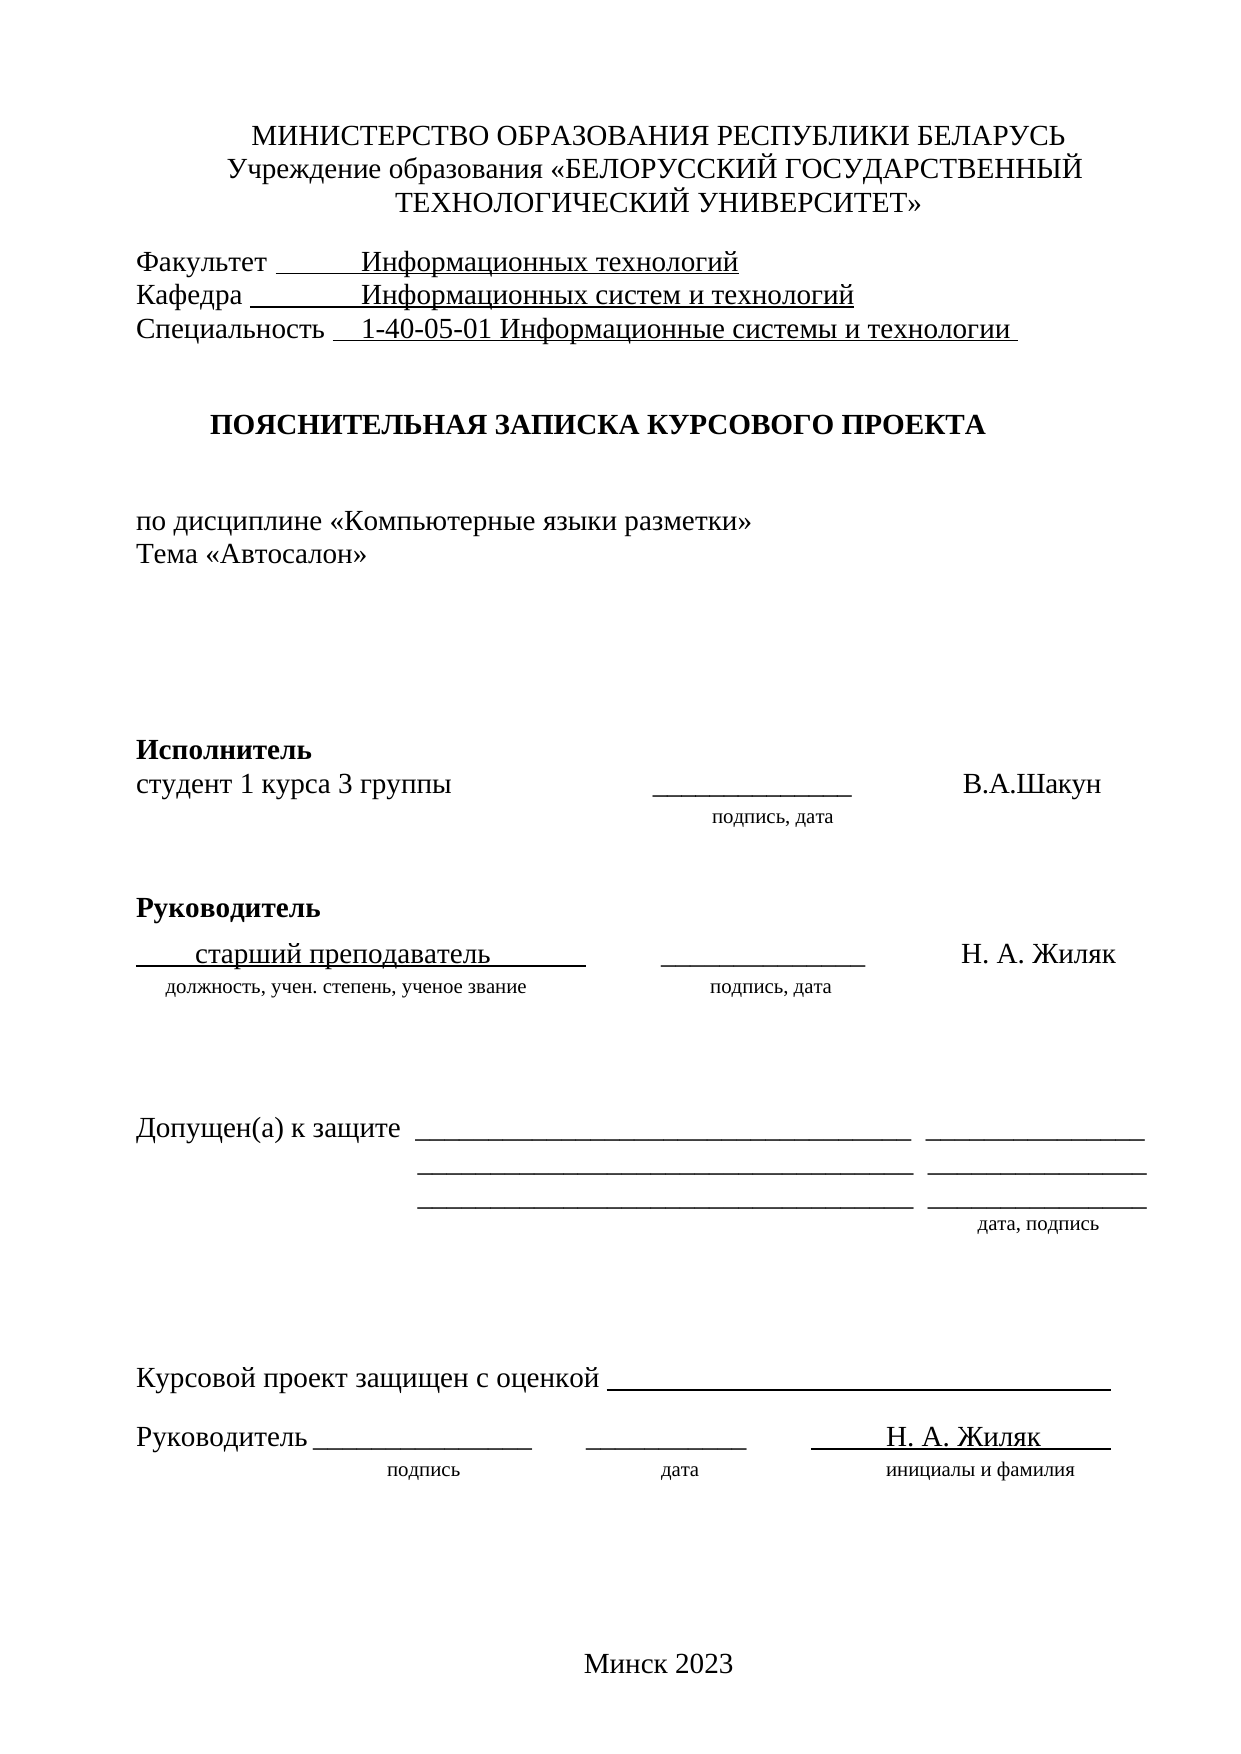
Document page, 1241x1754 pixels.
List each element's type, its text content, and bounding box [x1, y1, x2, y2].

text дата, подпись [136, 1211, 1181, 1235]
text старший преподаватель ______________ Н. А. Жиляк [136, 936, 1181, 970]
text Руководитель [136, 890, 1181, 924]
text студент 1 курса 3 группы ______________ В.А.Шакун [136, 766, 1181, 799]
text подпись, дата [136, 804, 1181, 828]
text Исполнитель [136, 732, 1181, 766]
text ПОЯСНИТЕЛЬНАЯ ЗАПИСКА КУРСОВОГО ПРОЕКТА [136, 407, 1181, 440]
text __________________________________ _______________ [136, 1178, 1181, 1211]
text Тема «Автосалон» [136, 536, 1181, 570]
text МИНИСТЕРСТВО ОБРАЗОВАНИЯ РЕСПУБЛИКИ БЕЛАРУСЬ Учреждение образования «БЕЛОРУССКИЙ ГОСУДАРСТВЕННЫЙ ТЕХНОЛОГИЧЕСКИЙ УНИВЕРСИТЕТ» [136, 118, 1181, 219]
text __________________________________ _______________ [136, 1144, 1181, 1178]
text Факультет Информационных технологий [136, 244, 1181, 277]
text Курсовой проект защищен с оценкой [136, 1360, 1181, 1394]
text Специальность 1-40-05-01 Информационные системы и технологии [136, 311, 1181, 344]
text Кафедра Информационных систем и технологий [136, 277, 1181, 311]
text по дисциплине «Компьютерные языки разметки» [136, 503, 1181, 536]
text Руководитель _______________ ___________ Н. А. Жиляк [136, 1419, 1181, 1452]
text должность, учен. степень, ученое звание подпись, дата [136, 974, 1181, 998]
text Допущен(а) к защите __________________________________ _______________ [136, 1111, 1181, 1144]
text подпись дата инициалы и фамилия [136, 1457, 1181, 1481]
